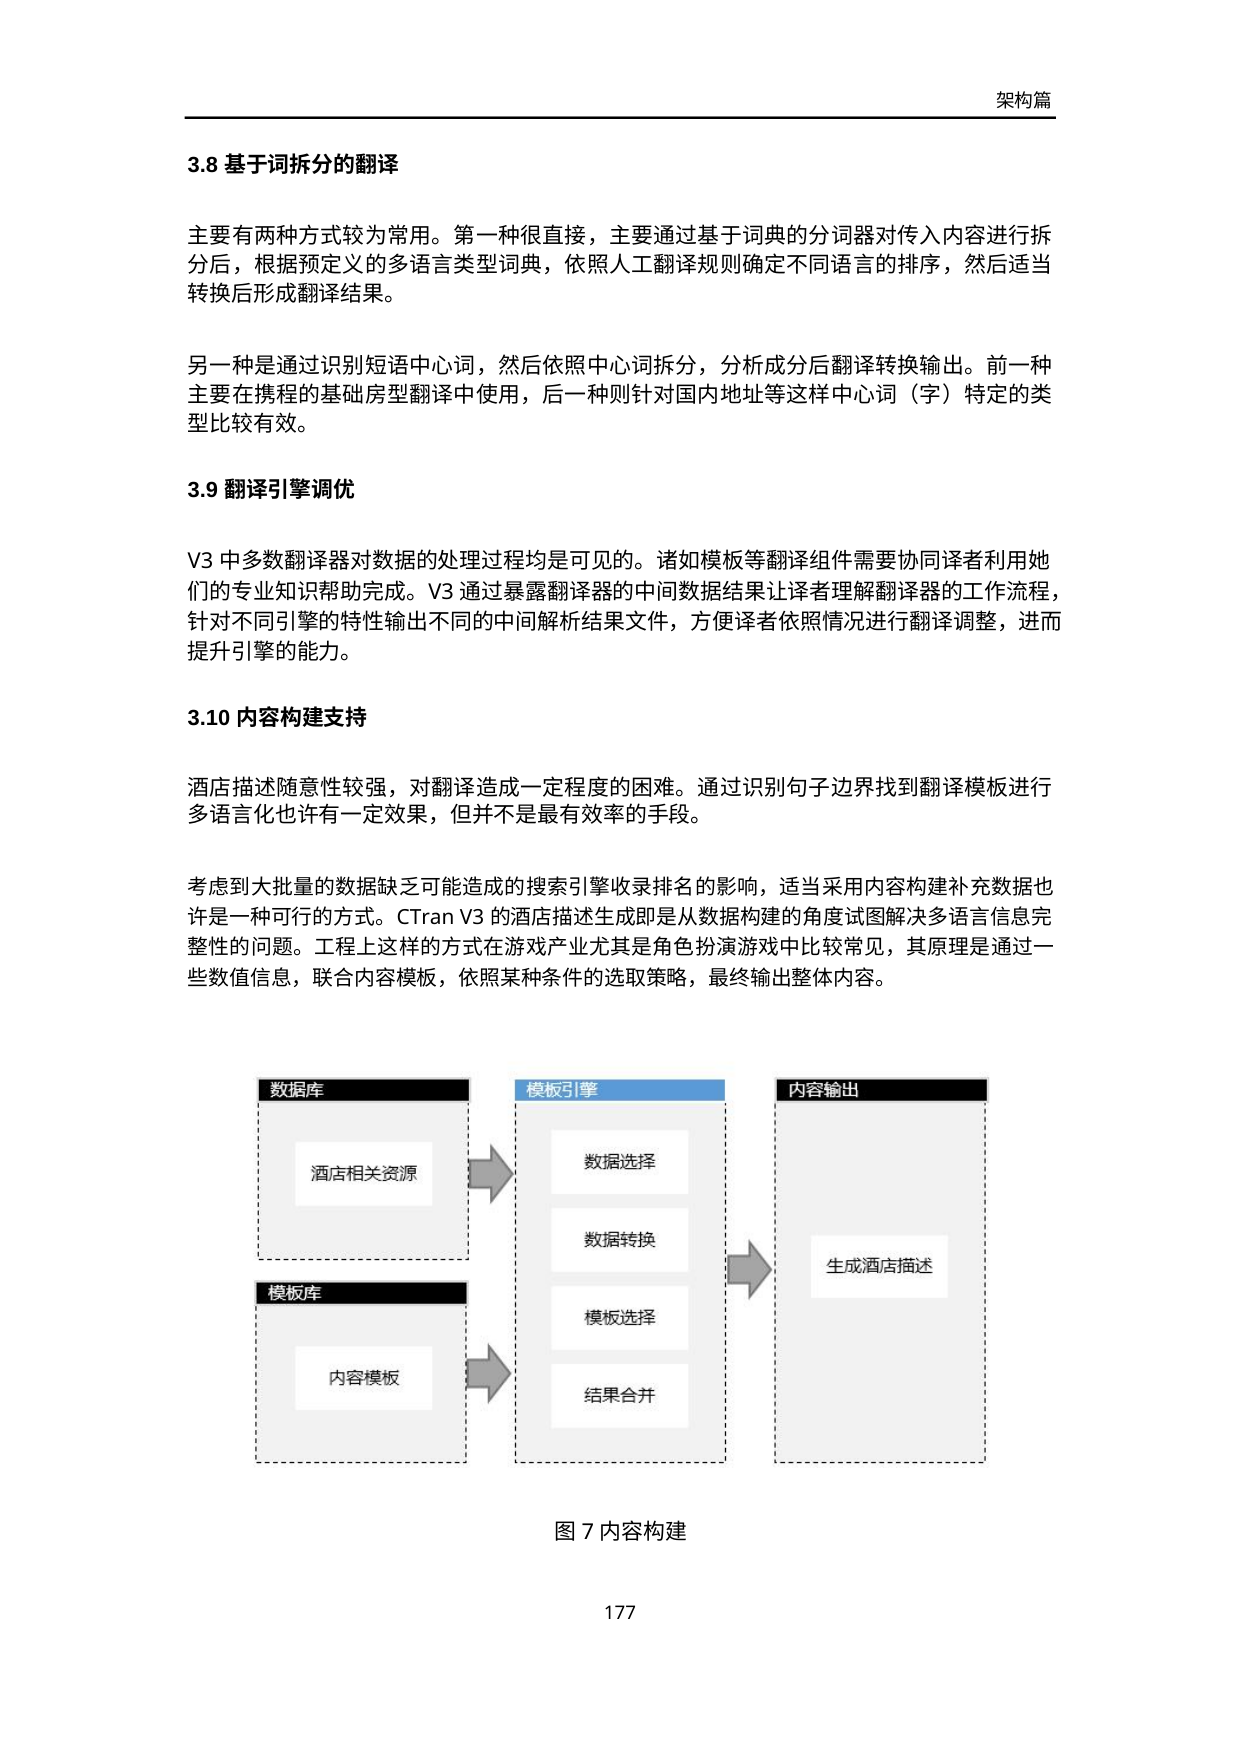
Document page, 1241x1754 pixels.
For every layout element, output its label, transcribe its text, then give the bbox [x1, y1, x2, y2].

text 考虑到大批量的数据缺乏可能造成的搜索引擎收录排名的影响，适当采用内容构建补充数据也许是一种可行的方式。CTran V3 的酒店描述生成即是从数据构建的角度试图解决多语言信息完整性的问题。工程上这样的方式在游戏产业尤其是角色扮演游戏中比较常见，其原理是通过一些数值信息，联合内容模板，依照某种条件的选取策略，最终输出整体内容。 [187, 871, 1054, 991]
text V3 中多数翻译器对数据的处理过程均是可见的。诸如模板等翻译组件需要协同译者利用她们的专业知识帮助完成。V3 通过暴露翻译器的中间数据结果让译者理解翻译器的工作流程，针对不同引擎的特性输出不同的中间解析结果文件，方便译者依照情况进行翻译调整，进而提升引擎的能力。 [187, 545, 1064, 665]
text 3.9 翻译引擎调优 [187, 476, 1090, 503]
text 177 [150, 1604, 1089, 1623]
text 架构篇 [996, 92, 1089, 111]
text 图 7 内容构建 [150, 1521, 1092, 1544]
text 3.10 内容构建支持 [187, 704, 1090, 731]
picture [187, 1043, 1053, 1501]
text 酒店描述随意性较强，对翻译造成一定程度的困难。通过识别句子边界找到翻译模板进行多语言化也许有一定效果，但并不是最有效率的手段。 [187, 773, 1054, 828]
text 3.8 基于词拆分的翻译 [187, 151, 1090, 177]
text 主要有两种方式较为常用。第一种很直接，主要通过基于词典的分词器对传入内容进行拆分后，根据预定义的多语言类型词典，依照人工翻译规则确定不同语言的排序，然后适当转换后形成翻译结果。 [187, 220, 1054, 307]
text 另一种是通过识别短语中心词，然后依照中心词拆分，分析成分后翻译转换输出。前一种主要在携程的基础房型翻译中使用，后一种则针对国内地址等这样中心词（字）特定的类型比较有效。 [187, 350, 1054, 438]
